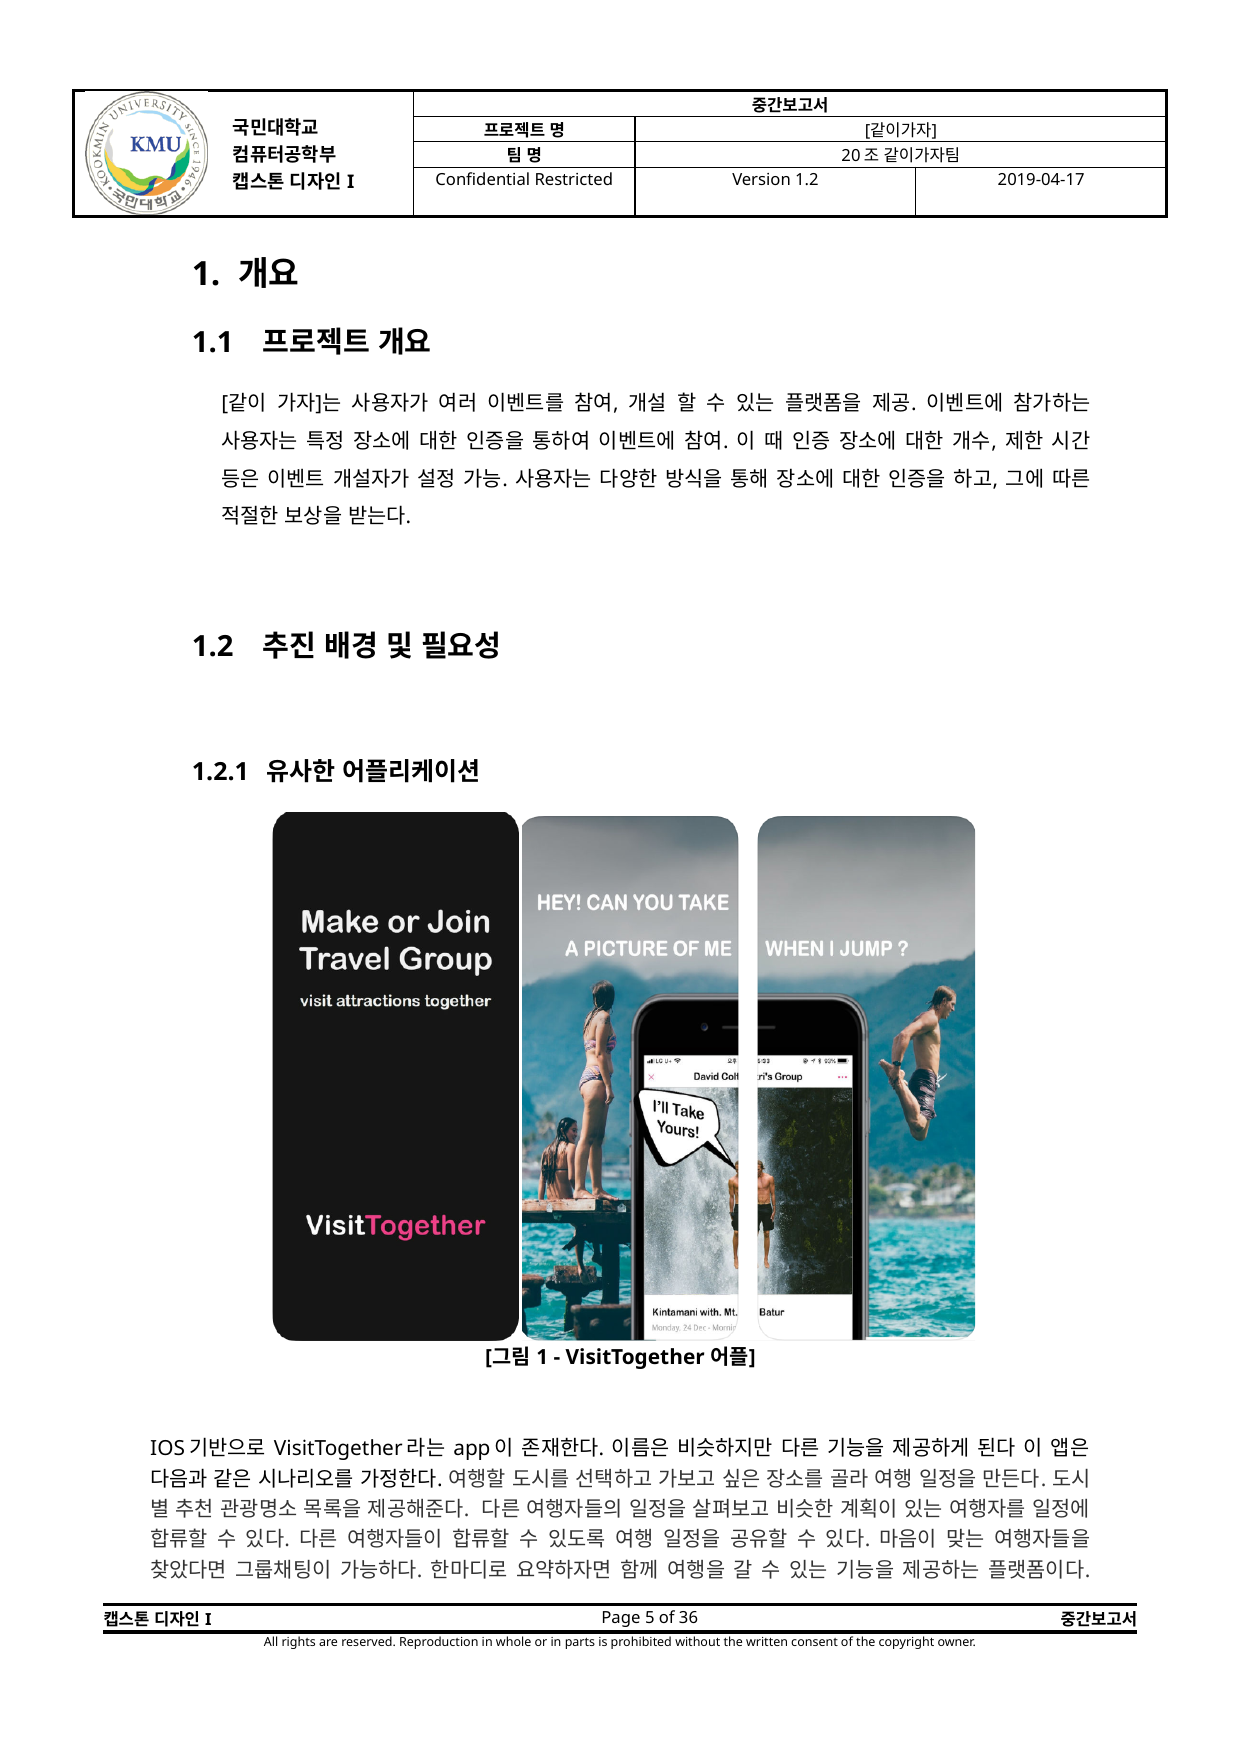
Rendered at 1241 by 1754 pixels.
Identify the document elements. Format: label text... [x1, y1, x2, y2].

subtitle 유사한 어플리케이션 [192, 751, 1090, 787]
subtitle 개요 [192, 246, 1090, 295]
picture [85, 91, 208, 215]
text [그림 1 - VisitTogether 어플] [150, 1340, 1090, 1371]
subtitle 추진 배경 및 필요성 [192, 623, 1046, 665]
subtitle 프로젝트 개요 [192, 319, 1046, 361]
picture [265, 812, 976, 1341]
text [같이 가자]는 사용자가 여러 이벤트를 참여, 개설 할 수 있는 플랫폼을 제공. 이벤트에 참가하는 사용자는 특정 장소에 대한 인증을 통하여 이벤트에 참여. 이 때 인증 장소에 대한 개수, 제한 시간 등은 이벤트 개설자가 설정 가능. 사용자는 다양한 방식을 통해 장소에 대한 인증을 하고, 그에 따른 적절한 보상을 받는다. [221, 386, 1090, 530]
